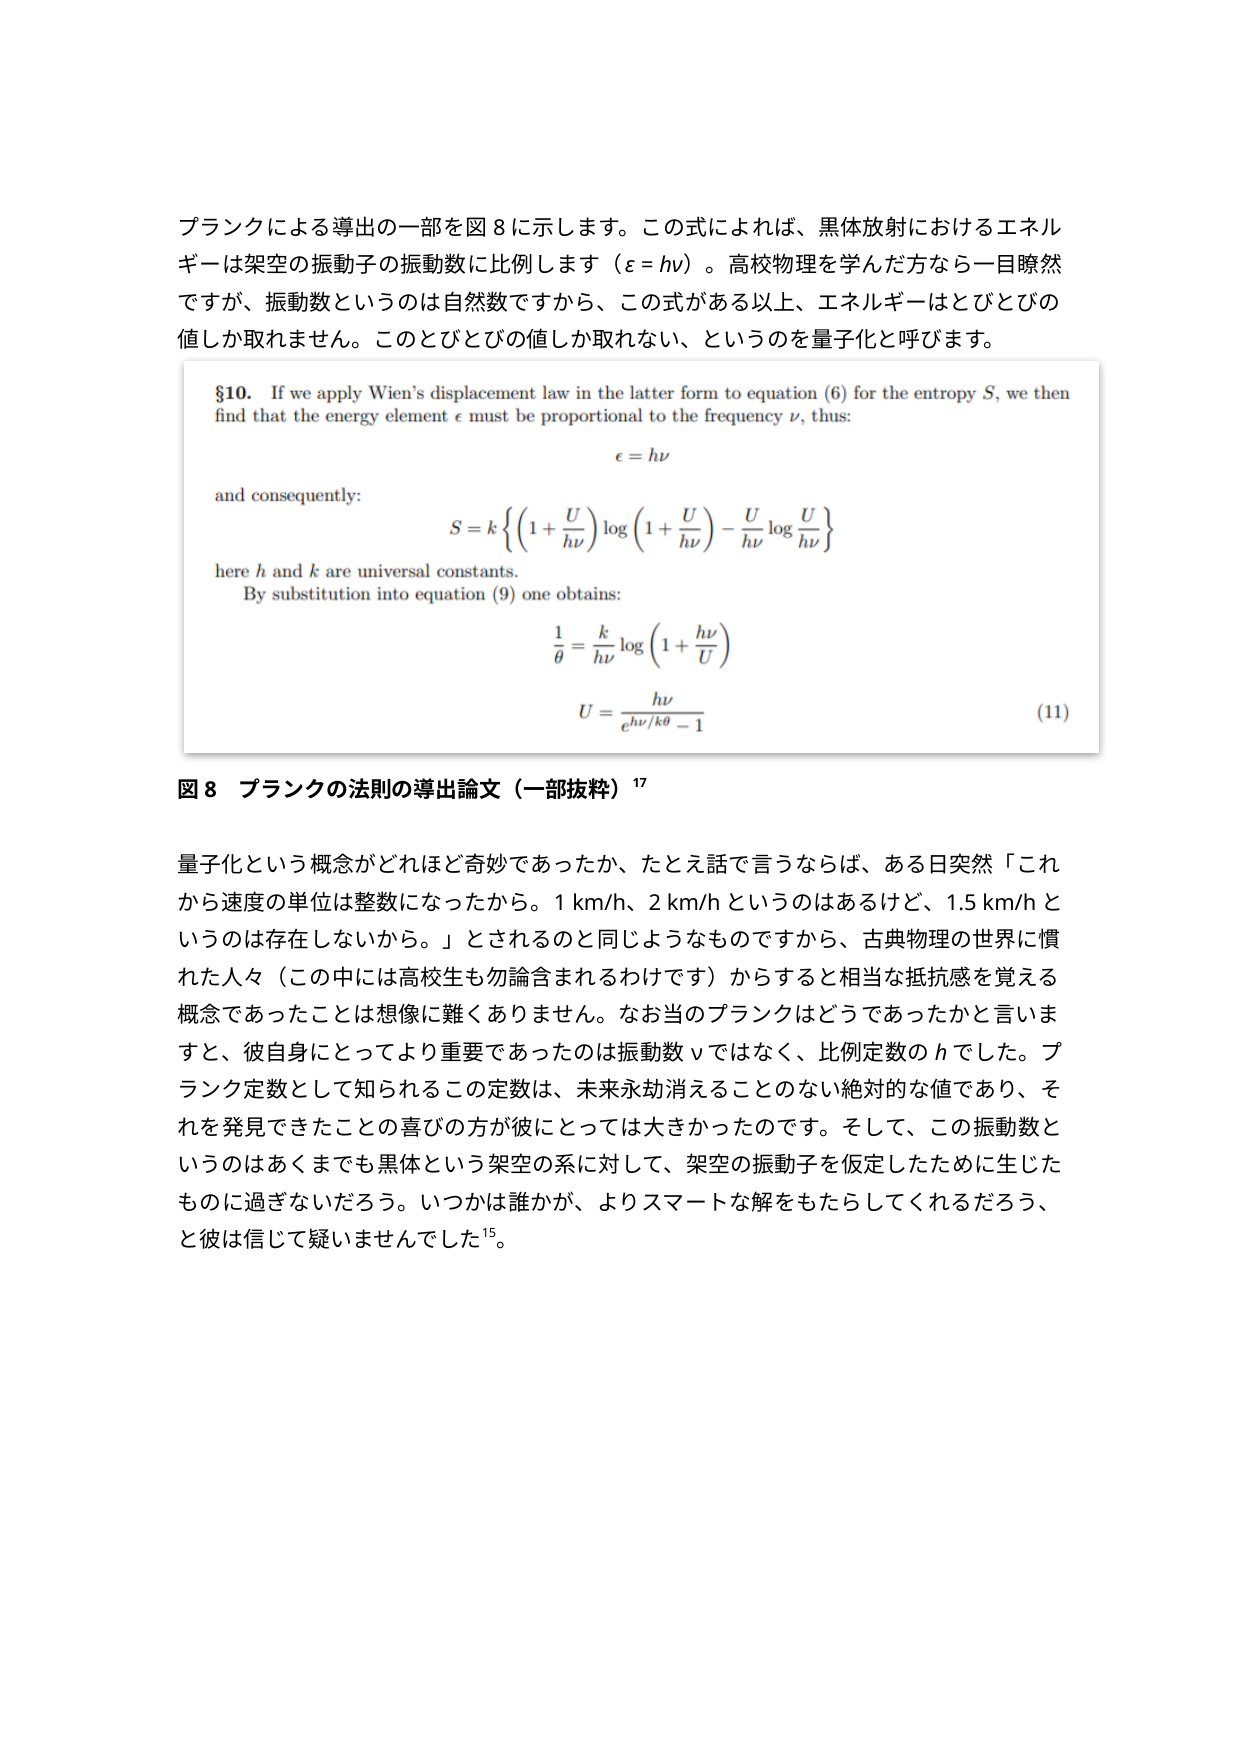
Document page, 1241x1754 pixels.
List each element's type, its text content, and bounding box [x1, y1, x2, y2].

text プランクによる導出の一部を図 8に示します。この式によれば、黒体放射におけるエネルギーは架空の振動子の振動数に比例します（ε = hν）。高校物理を学んだ方なら一目瞭然ですが、振動数というのは自然数ですから、この式がある以上、エネルギーはとびとびの値しか取れません。このとびとびの値しか取れない、というのを量子化と呼びます。 [177, 207, 1063, 357]
text 量子化という概念がどれほど奇妙であったか、たとえ話で言うならば、ある日突然「これから速度の単位は整数になったから。1 km/h、2 km/hというのはあるけど、1.5 km/hというのは存在しないから。」とされるのと同じようなものですから、古典物理の世界に慣れた人々（この中には高校生も勿論含まれるわけです）からすると相当な抵抗感を覚える概念であったことは想像に難くありません。なお当のプランクはどうであったかと言いますと、彼自身にとってより重要であったのは振動数νではなく、比例定数のhでした。プランク定数として知られるこの定数は、未来永劫消えることのない絶対的な値であり、それを発見できたことの喜びの方が彼にとっては大きかったのです。そして、この振動数というのはあくまでも黒体という架空の系に対して、架空の振動子を仮定したために生じたものに過ぎないだろう。いつかは誰かが、よりスマートな解をもたらしてくれるだろう、と彼は信じて疑いませんでした15。 [177, 844, 1063, 1257]
text 図 プランクの法則の導出論文（一部抜粋）17 [177, 769, 1063, 807]
picture [199, 376, 1085, 738]
